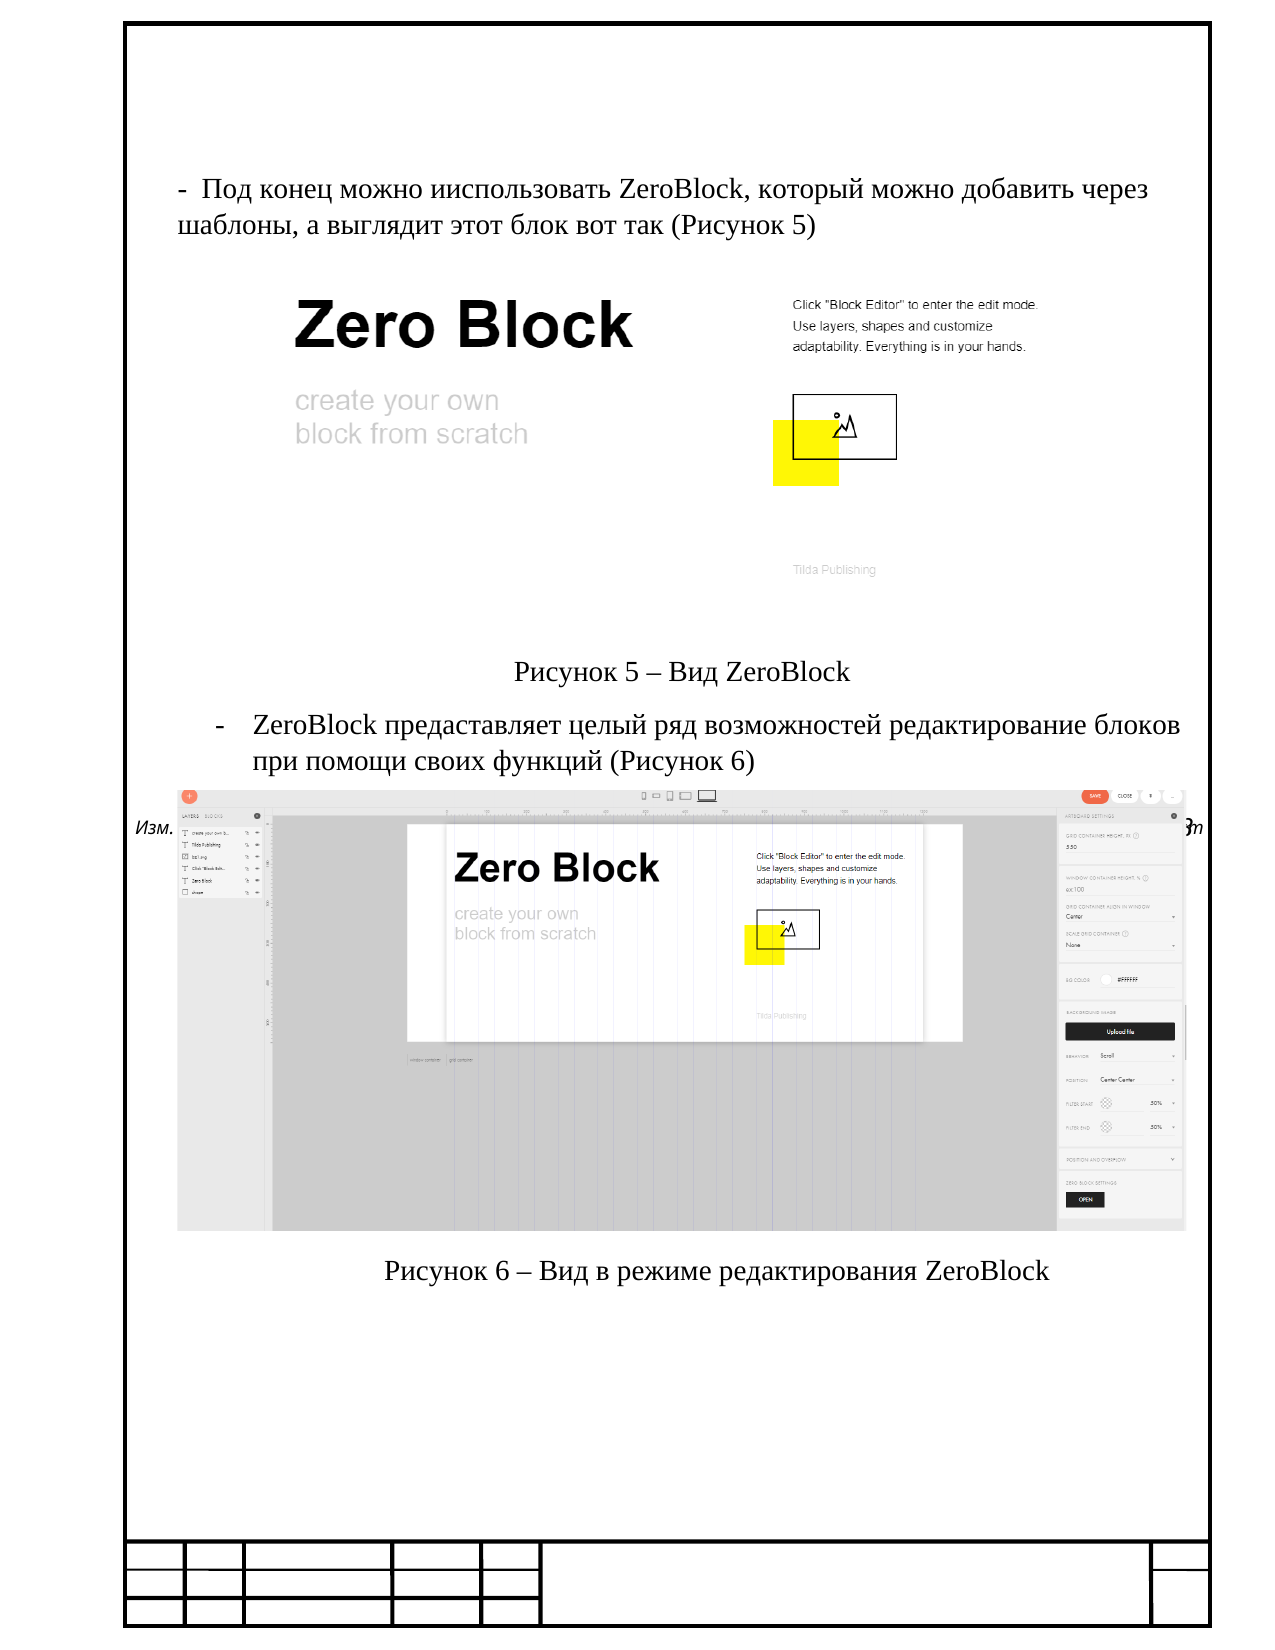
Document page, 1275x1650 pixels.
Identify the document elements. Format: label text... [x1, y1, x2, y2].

picture [177, 790, 1187, 1231]
text Рисунок 6 – Вид в режиме редактирования ZeroBlock [192, 1231, 1186, 1286]
text - Под конец можно ииспользовать ZeroBlock, который можно добавить через шаблоны, а выглядит этот блок вот так (Рисунок 5) [177, 171, 1186, 241]
picture [177, 260, 1187, 636]
text Рисунок 5 – Вид ZeroBlock [177, 654, 1186, 688]
list ZeroBlock предаставляет целый ряд возможностей редактирование блоков при помощи своих функций (Рисунок 6) [215, 707, 1186, 777]
